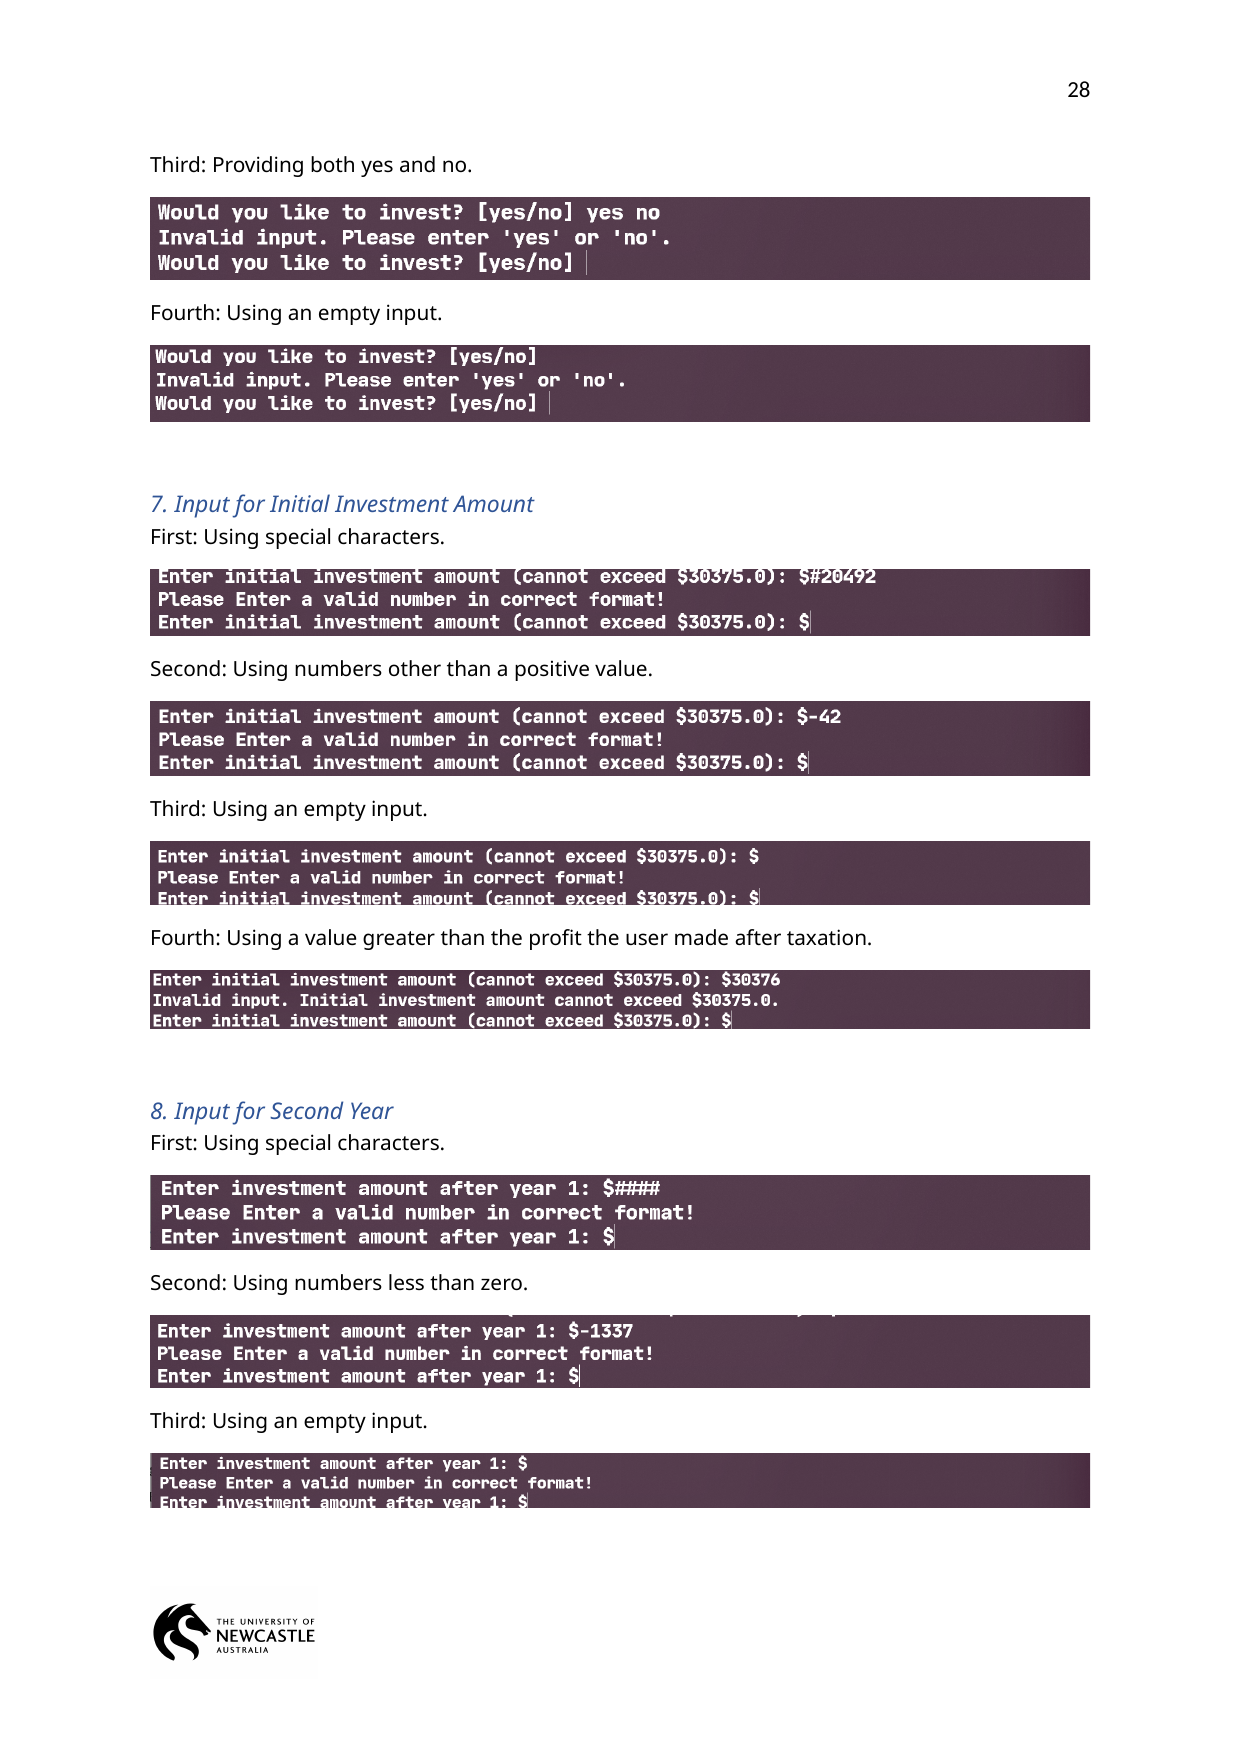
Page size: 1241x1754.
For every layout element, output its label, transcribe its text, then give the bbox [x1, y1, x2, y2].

picture [150, 970, 1091, 1029]
text First: Using special characters. [150, 522, 1090, 550]
picture [150, 1175, 1091, 1250]
text Second: Using numbers less than zero. [150, 1268, 1090, 1297]
text First: Using special characters. [150, 1128, 1090, 1157]
text Third: Using an empty input. [150, 1406, 1090, 1435]
picture [150, 197, 1091, 280]
picture [150, 841, 1091, 905]
text Third: Using an empty input. [150, 794, 1090, 822]
text Second: Using numbers other than a positive value. [150, 654, 1090, 683]
picture [150, 701, 1091, 776]
picture [150, 1315, 1091, 1388]
picture [150, 345, 1091, 422]
subtitle 7. Input for Initial Investment Amount [150, 488, 1090, 519]
text Third: Providing both yes and no. [150, 150, 1090, 178]
text Fourth: Using an empty input. [150, 298, 1090, 327]
picture [150, 1586, 318, 1679]
picture [150, 1453, 1091, 1508]
picture [150, 569, 1091, 636]
text Fourth: Using a value greater than the profit the user made after taxation. [150, 923, 1090, 952]
subtitle 8. Input for Second Year [150, 1095, 1090, 1126]
